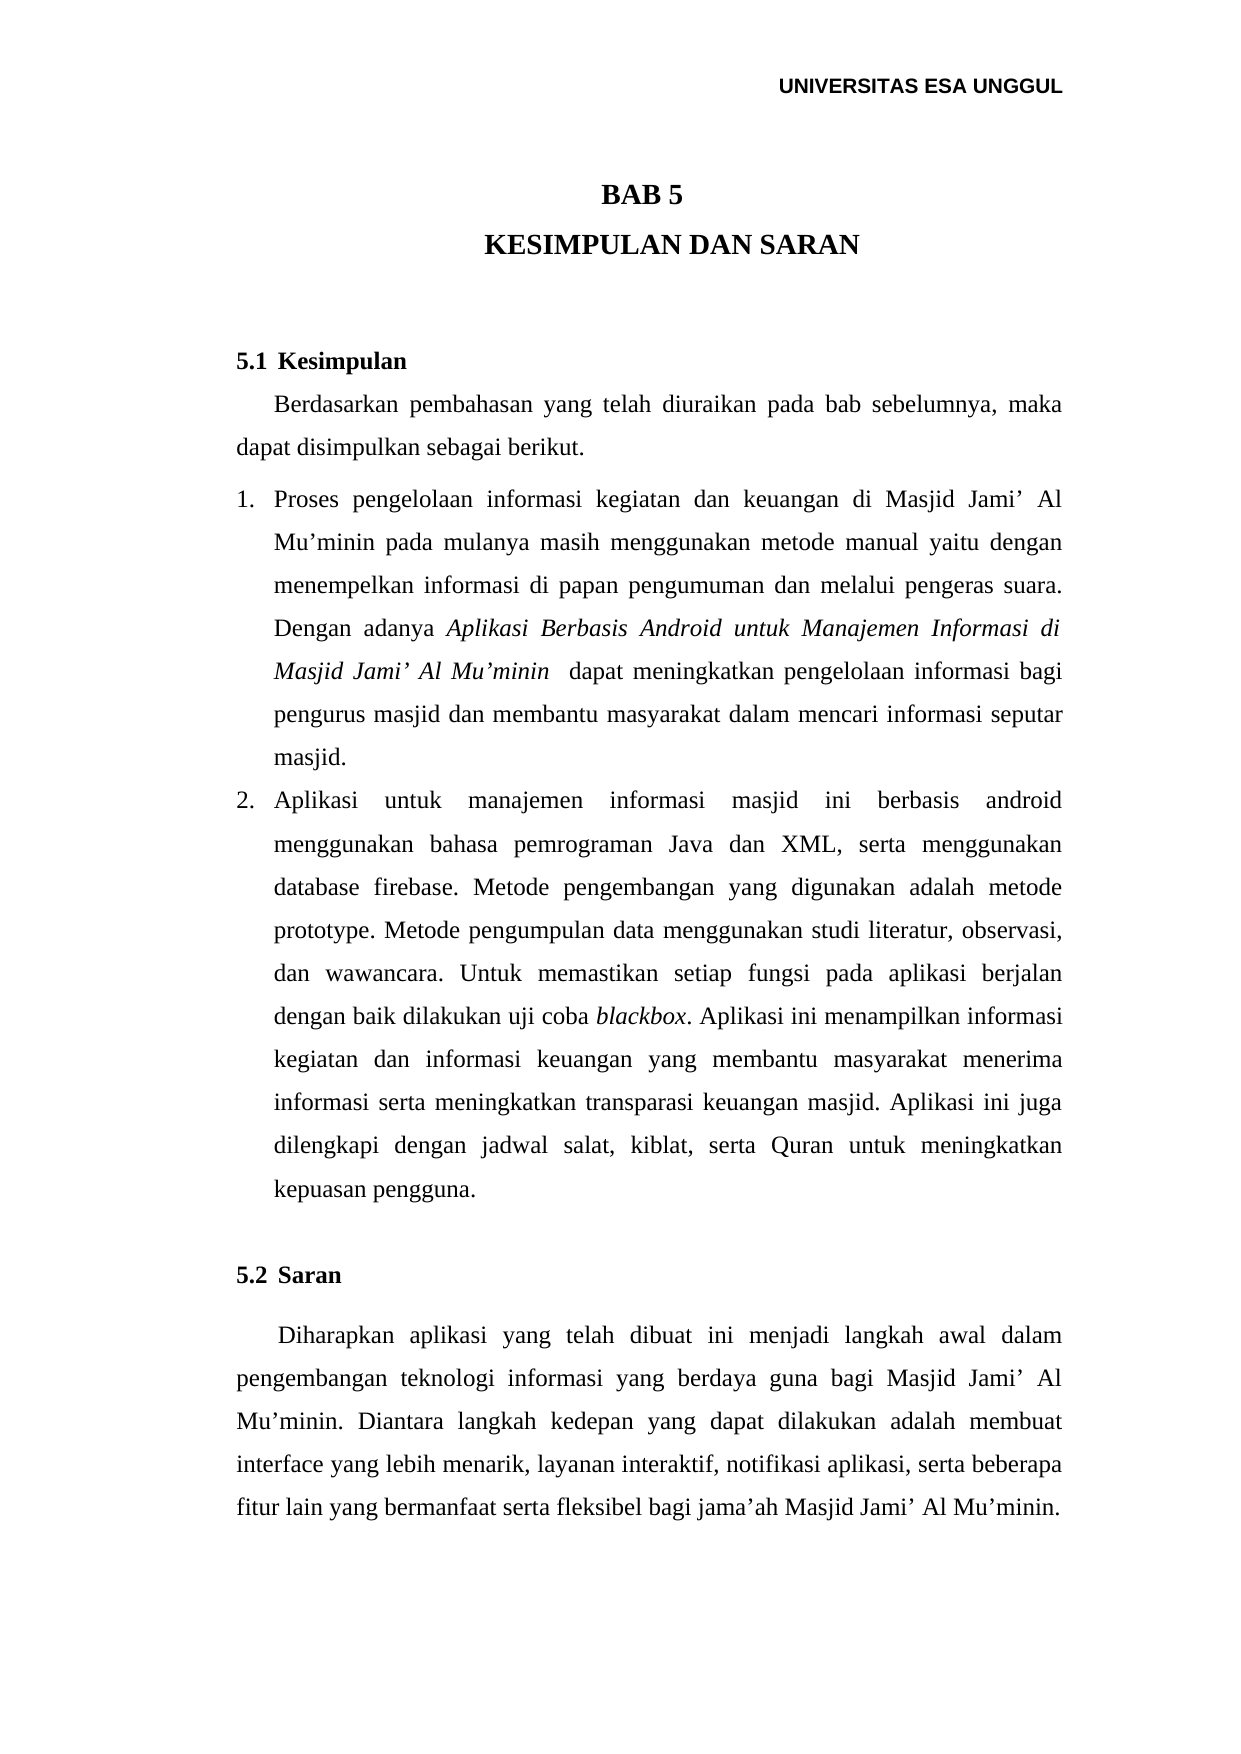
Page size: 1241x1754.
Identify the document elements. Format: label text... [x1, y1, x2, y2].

subtitle Saran [236, 1260, 1063, 1289]
subtitle Kesimpulan [236, 346, 1063, 375]
list Aplikasi untuk manajemen informasi masjid ini berbasis android menggunakan bahasa pemrograman Java dan XML, serta menggunakan database firebase. Metode pengembangan yang digunakan adalah metode prototype. Metode pengumpulan data menggunakan studi literatur, observasi, dan wawancara. Untuk memastikan setiap fungsi pada aplikasi berjalan dengan baik dilakukan uji coba blackbox. Aplikasi ini menampilkan informasi kegiatan dan informasi keuangan yang membantu masyarakat menerima informasi serta meningkatkan transparasi keuangan masjid. Aplikasi ini juga dilengkapi dengan jadwal salat, kiblat, serta Quran untuk meningkatkan kepuasan pengguna. [236, 786, 1063, 1202]
text Diharapkan aplikasi yang telah dibuat ini menjadi langkah awal dalam pengembangan teknologi informasi yang berdaya guna bagi Masjid Jami’ Al Mu’minin. Diantara langkah kedepan yang dapat dilakukan adalah membuat interface yang lebih menarik, layanan interaktif, notifikasi aplikasi, serta beberapa fitur lain yang bermanfaat serta fleksibel bagi jama’ah Masjid Jami’ Al Mu’minin. [236, 1320, 1063, 1521]
subtitle KESIMPULAN DAN SARAN [266, 177, 1063, 261]
list Proses pengelolaan informasi kegiatan dan keuangan di Masjid Jami’ Al Mu’minin pada mulanya masih menggunakan metode manual yaitu dengan menempelkan informasi di papan pengumuman dan melalui pengeras suara. Dengan adanya Aplikasi Berbasis Android untuk Manajemen Informasi di Masjid Jami’ Al Mu’minin dapat meningkatkan pengelolaan informasi bagi pengurus masjid dan membantu masyarakat dalam mencari informasi seputar masjid. [236, 484, 1063, 771]
text Berdasarkan pembahasan yang telah diuraikan pada bab sebelumnya, maka dapat disimpulkan sebagai berikut. [236, 389, 1063, 461]
